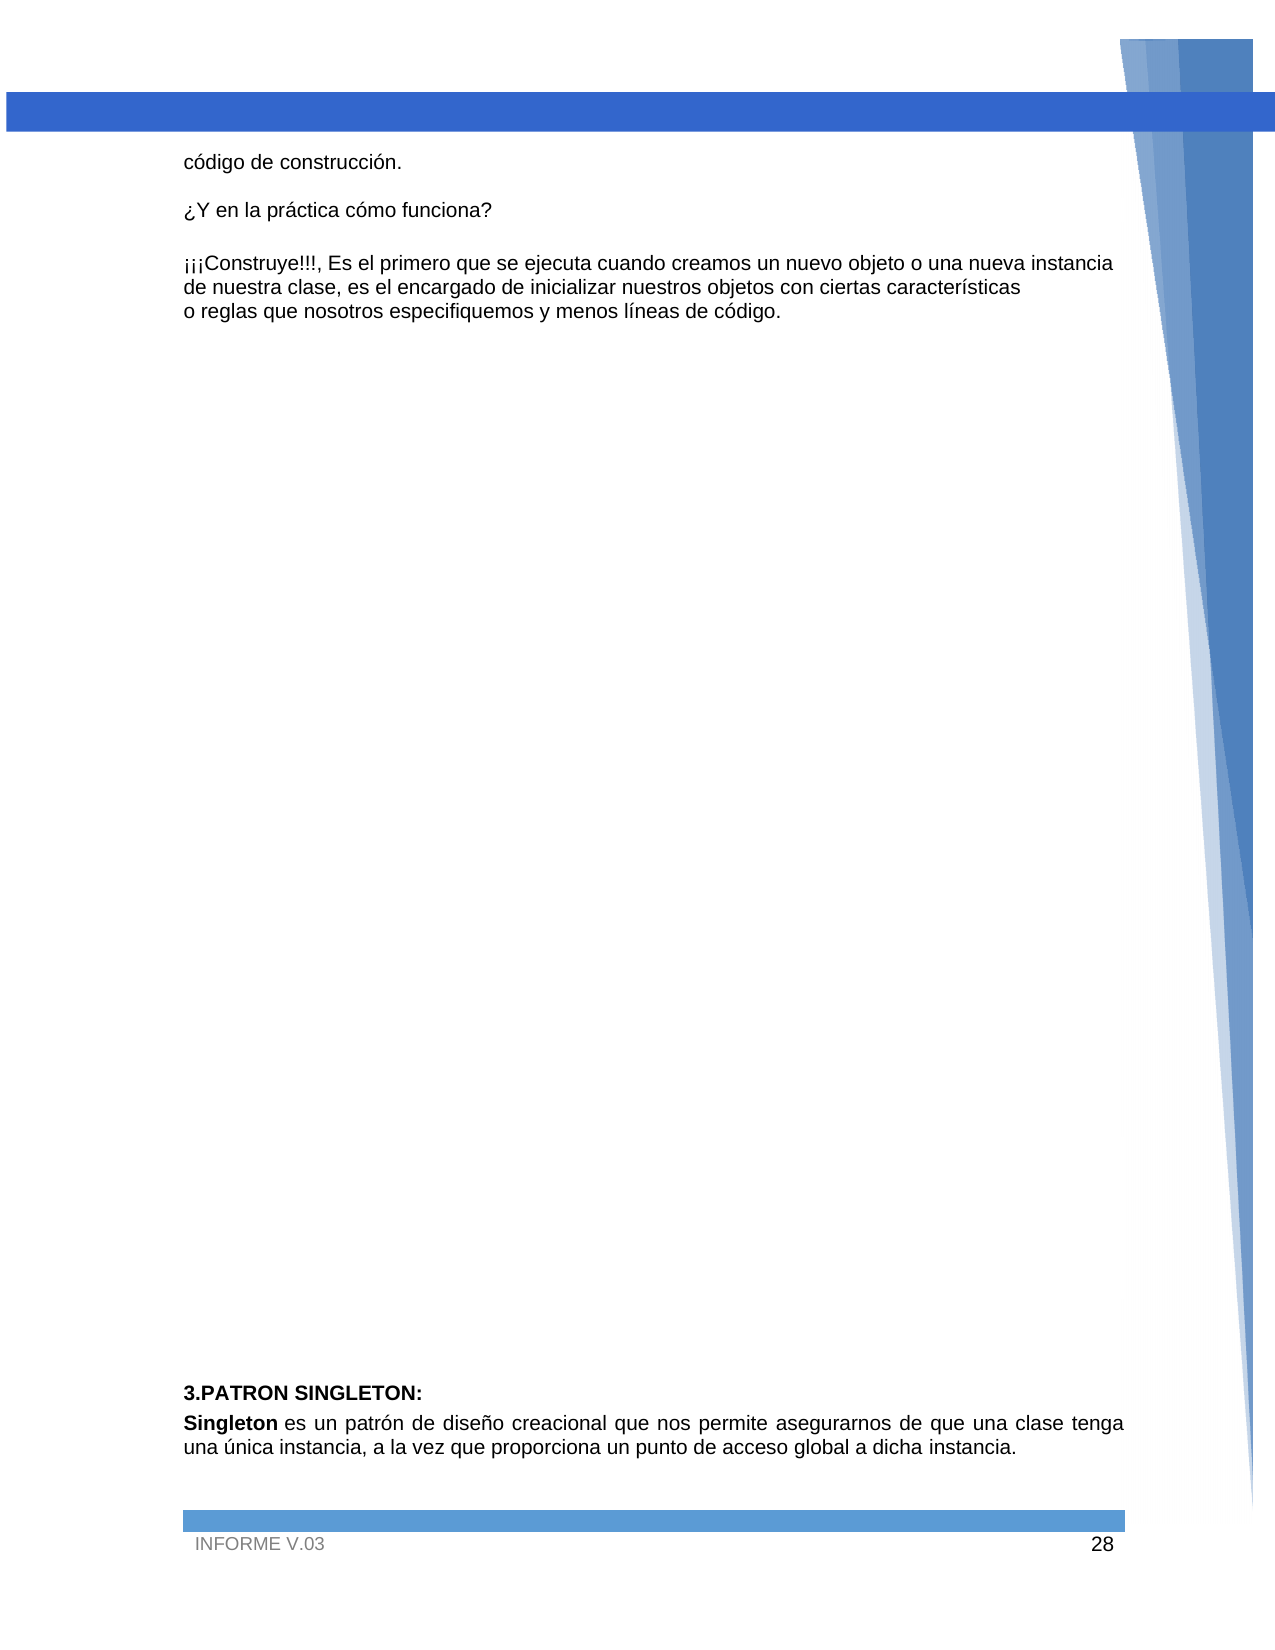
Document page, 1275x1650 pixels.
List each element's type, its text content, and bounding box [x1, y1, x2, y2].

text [183, 150, 1125, 174]
text o reglas que nosotros especifiquemos y menos líneas de código. [183, 299, 1125, 323]
text de nuestra clase, es el encargado de inicializar nuestros objetos con ciertas características [183, 275, 1125, 299]
picture [1120, 39, 1253, 92]
text ¿Y en la práctica cómo funciona? [183, 198, 1125, 222]
picture [1120, 132, 1253, 1527]
text ¡¡¡Construye!!!, Es el primero que se ejecuta cuando creamos un nuevo objeto o una nueva instancia [183, 251, 1125, 275]
text Singleton es un patrón de diseño creacional que nos permite asegurarnos de que una clase tenga una única instancia, a la vez que proporciona un punto de acceso global a dicha instancia. [183, 1411, 1125, 1459]
subtitle 3.PATRON SINGLETON: [183, 1381, 1125, 1405]
